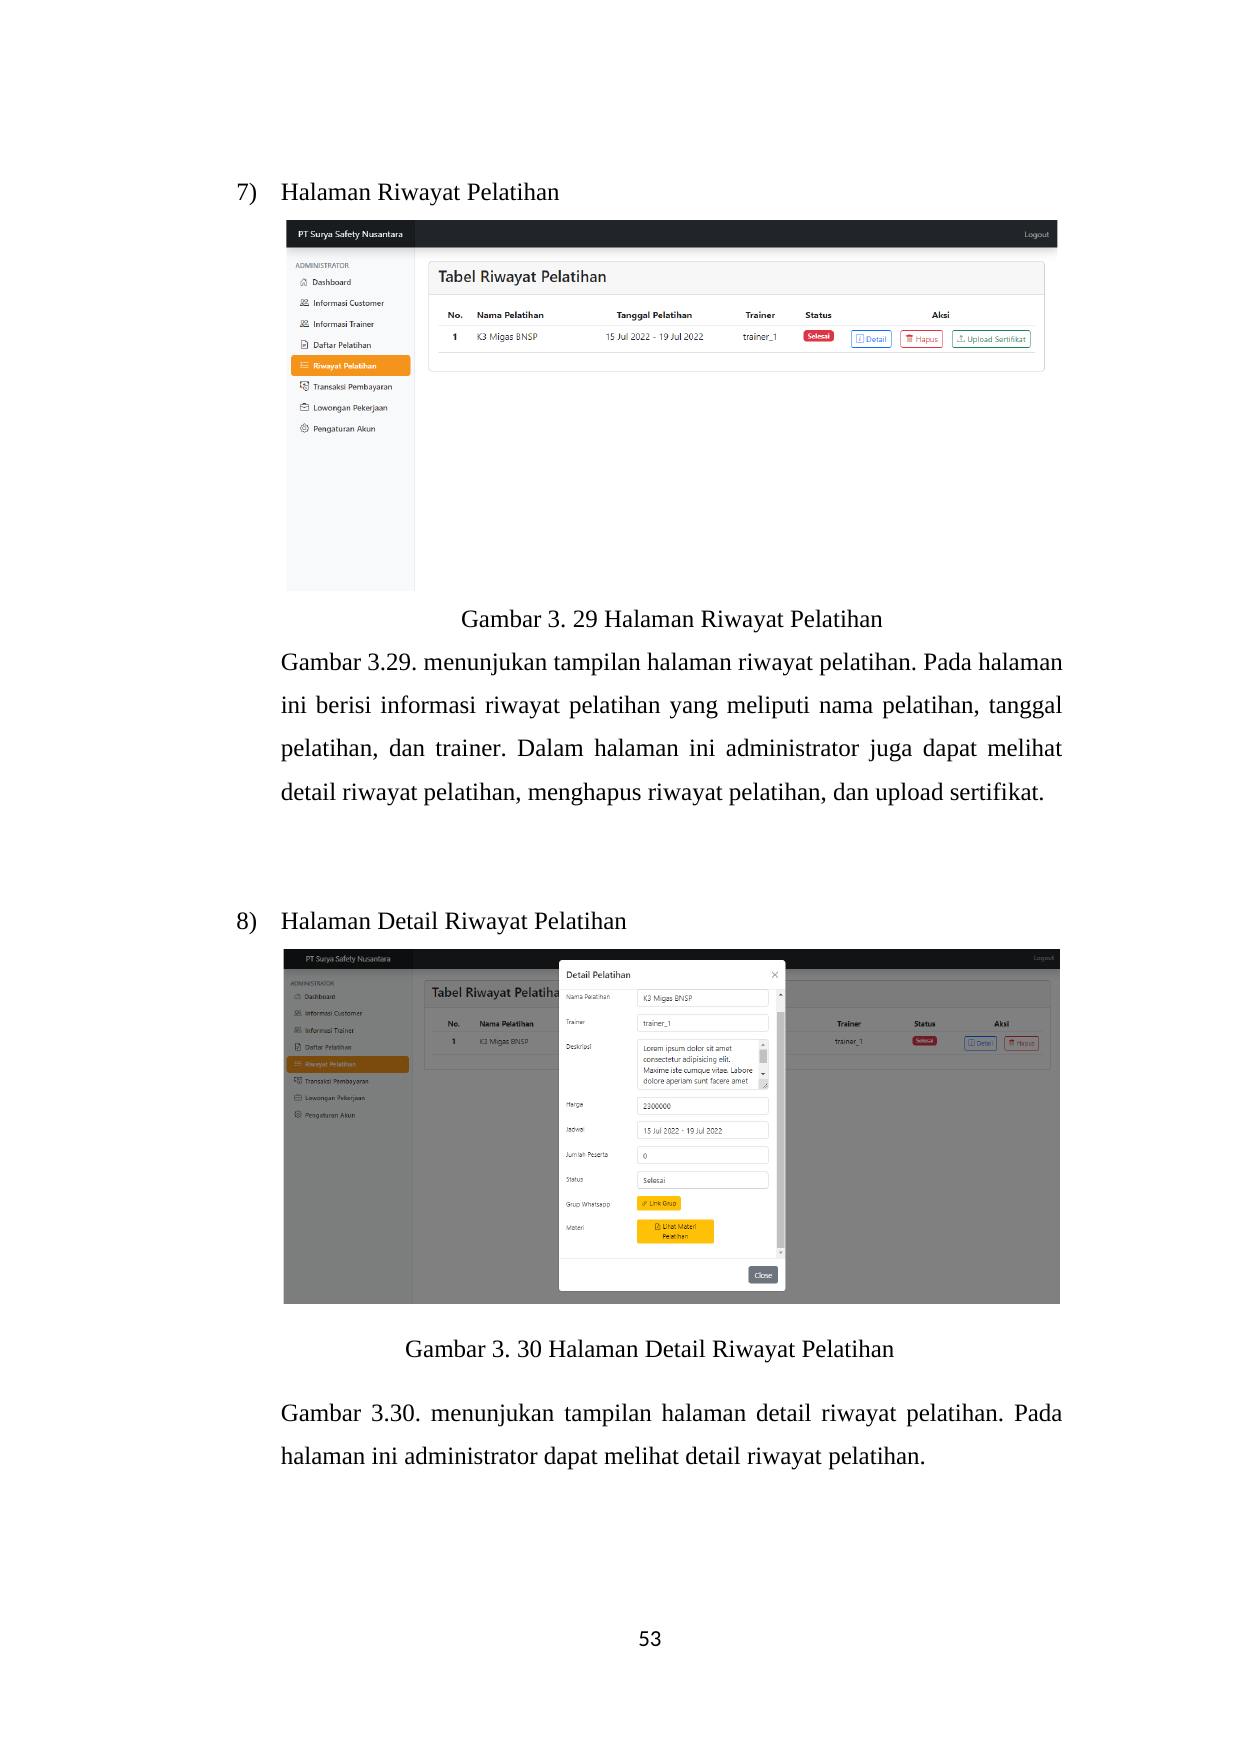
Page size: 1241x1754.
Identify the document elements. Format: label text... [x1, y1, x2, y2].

picture [286, 220, 1058, 591]
picture [283, 949, 1060, 1304]
list Halaman Detail Riwayat Pelatihan [236, 906, 1063, 935]
text Gambar 3. 30 Halaman Detail Riwayat Pelatihan [236, 1334, 1063, 1363]
list Gambar 3. 29 Halaman Riwayat Pelatihan [281, 604, 1063, 633]
list Gambar 3.30. menunjukan tampilan halaman detail riwayat pelatihan. Pada halaman ini administrator dapat melihat detail riwayat pelatihan. [281, 1398, 1063, 1470]
list Halaman Riwayat Pelatihan [236, 177, 1063, 206]
list Gambar 3.29. menunjukan tampilan halaman riwayat pelatihan. Pada halaman ini berisi informasi riwayat pelatihan yang meliputi nama pelatihan, tanggal pelatihan, dan trainer. Dalam halaman ini administrator juga dapat melihat detail riwayat pelatihan, menghapus riwayat pelatihan, dan upload sertifikat. [281, 647, 1063, 805]
